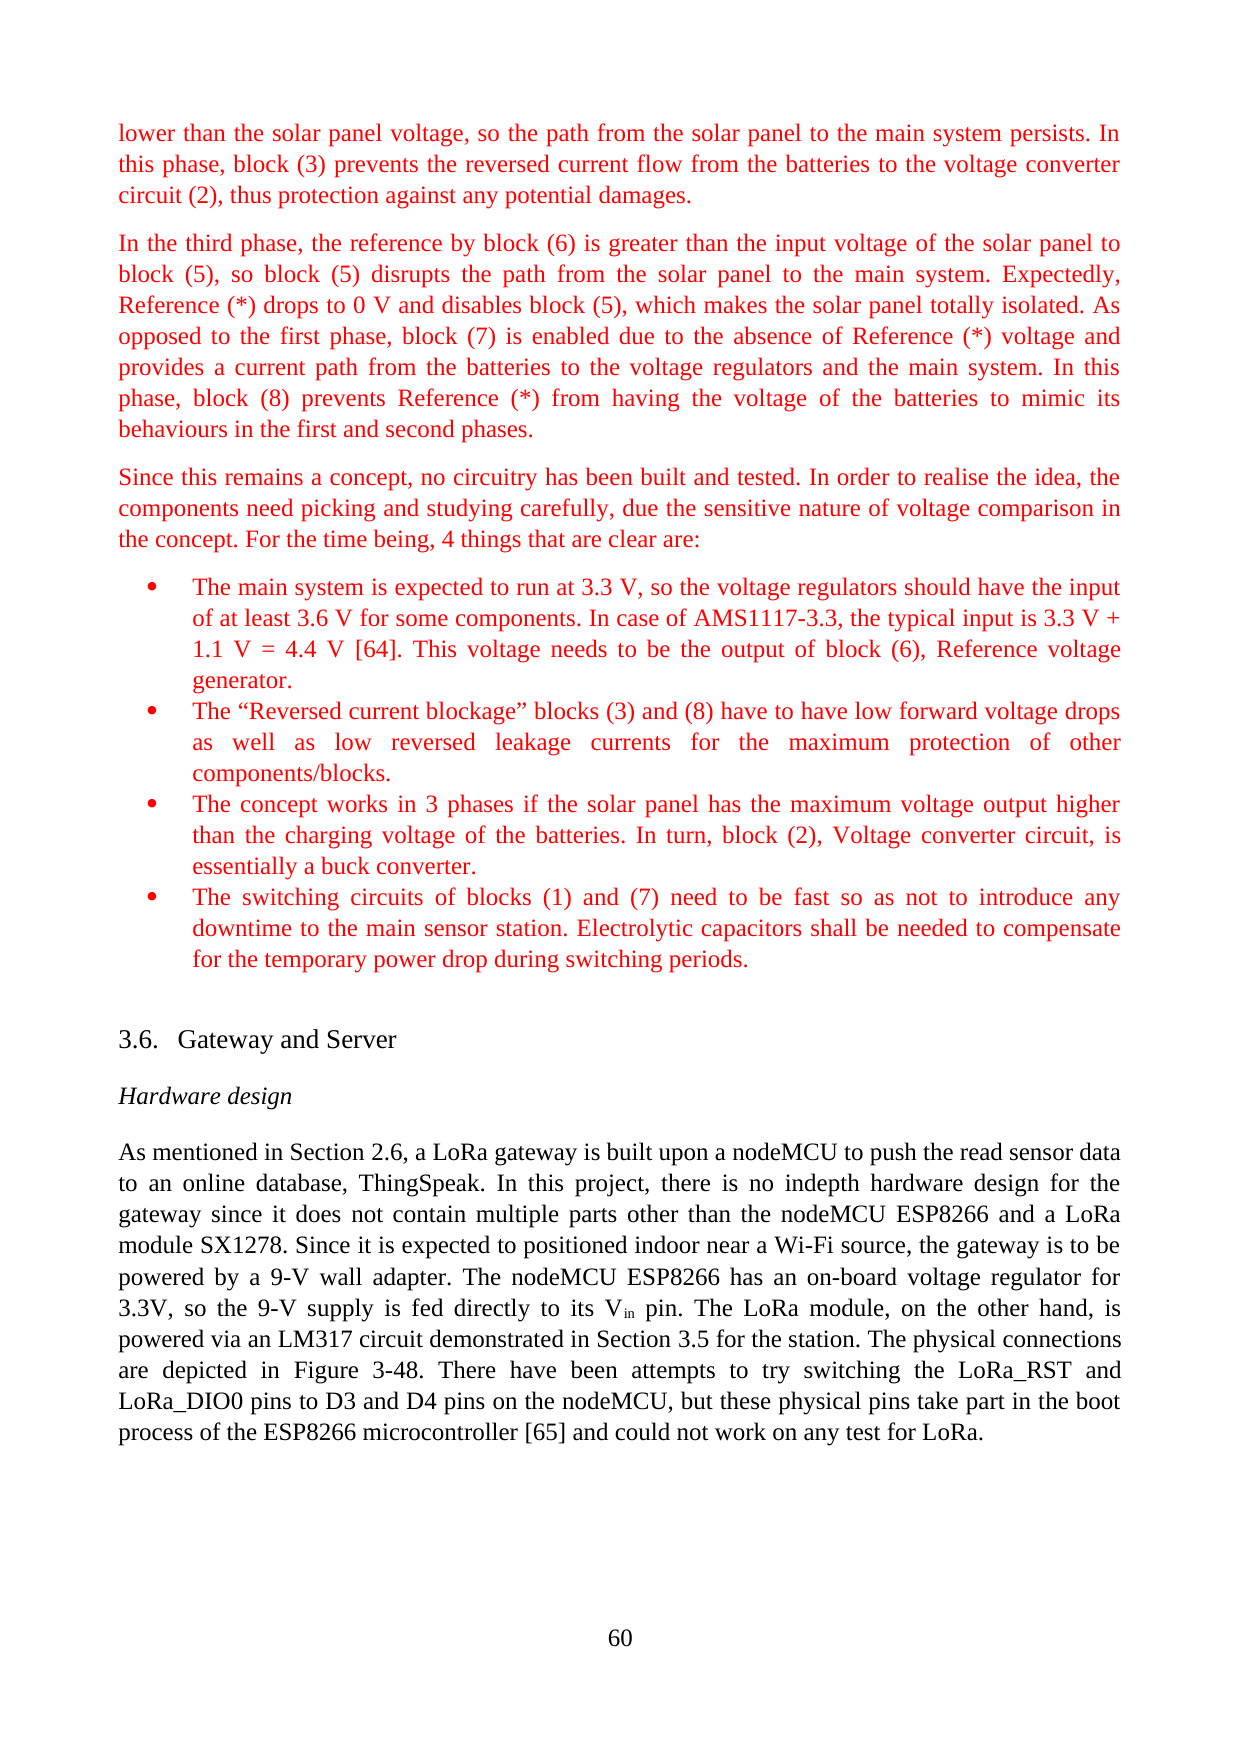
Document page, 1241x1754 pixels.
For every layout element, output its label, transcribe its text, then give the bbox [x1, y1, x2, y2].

list The “Reversed current blockage” blocks (3) and (8) have to have low forward voltage drops as well as low reversed leakage currents for the maximum protection of other components/blocks. [148, 696, 1122, 787]
subtitle Gateway and Server [118, 1023, 1122, 1054]
list The concept works in 3 phases if the solar panel has the maximum voltage output higher than the charging voltage of the batteries. In turn, block (2), Voltage converter circuit, is essentially a buck converter. [148, 789, 1122, 880]
list The switching circuits of blocks (1) and (7) need to be fast so as not to introduce any downtime to the main sensor station. Electrolytic capacitors shall be needed to compensate for the temporary power drop during switching periods. [148, 882, 1122, 973]
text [118, 118, 1122, 209]
list The main system is expected to run at 3.3 V, so the voltage regulators should have the input of at least 3.6 V for some components. In case of AMS1117-3.3, the typical input is 3.3 V + 1.1 V = 4.4 V [64]. This voltage needs to be the output of block (6), Reference voltage generator. [148, 572, 1122, 693]
subtitle Hardware design [118, 1081, 1122, 1110]
text Since this remains a concept, no circuitry has been built and tested. In order to realise the idea, the components need picking and studying carefully, due the sensitive nature of voltage comparison in the concept. For the time being, 4 things that are clear are: [118, 462, 1122, 553]
text In the third phase, the reference by block (6) is greater than the input voltage of the solar panel to block (5), so block (5) disrupts the path from the solar panel to the main system. Expectedly, Reference (*) drops to 0 V and disables block (5), which makes the solar panel totally isolated. As opposed to the first phase, block (7) is enabled due to the absence of Reference (*) voltage and provides a current path from the batteries to the voltage regulators and the main system. In this phase, block (8) prevents Reference (*) from having the voltage of the batteries to mimic its behaviours in the first and second phases. [118, 228, 1122, 443]
